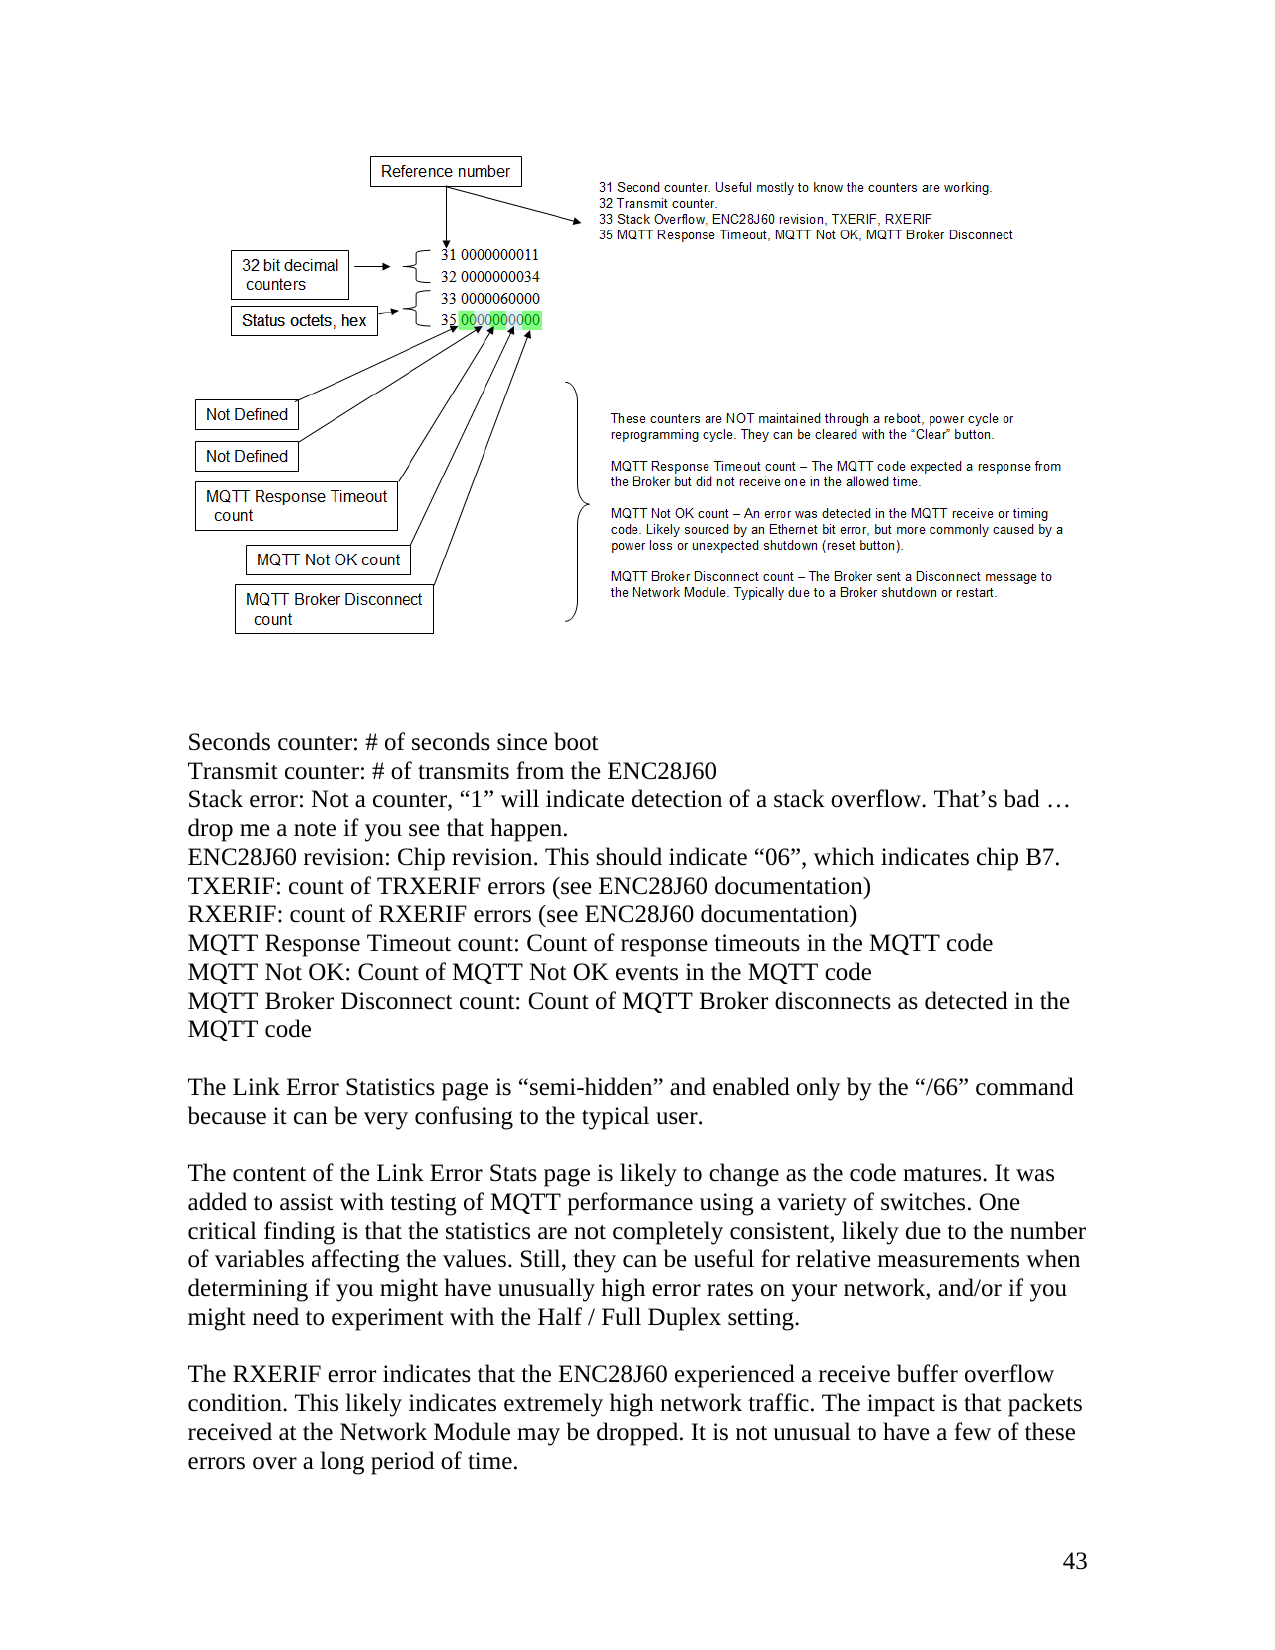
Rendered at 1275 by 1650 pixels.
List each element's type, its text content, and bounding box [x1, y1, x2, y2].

picture [187, 149, 1079, 641]
text Stack error: Not a counter, “1” will indicate detection of a stack overflow. That’s bad … drop me a note if you see that happen. [187, 784, 1087, 842]
text TXERIF: count of TRXERIF errors (see ENC28J60 documentation) [187, 871, 1087, 899]
text MQTT Broker Disconnect count: Count of MQTT Broker disconnects as detected in the MQTT code [187, 986, 1087, 1043]
text ENC28J60 revision: Chip revision. This should indicate “06”, which indicates chip B7. [187, 842, 1087, 871]
text MQTT Not OK: Count of MQTT Not OK events in the MQTT code [187, 957, 1087, 986]
text The RXERIF error indicates that the ENC28J60 experienced a receive buffer overflow condition. This likely indicates extremely high network traffic. The impact is that packets received at the Network Module may be dropped. It is not unusual to have a few of these errors over a long period of time. [187, 1359, 1087, 1474]
text Seconds counter: # of seconds since boot [187, 727, 1087, 756]
text The Link Error Statistics page is “semi-hidden” and enabled only by the “/66” command because it can be very confusing to the typical user. [187, 1072, 1087, 1129]
text RXERIF: count of RXERIF errors (see ENC28J60 documentation) [187, 899, 1087, 928]
text MQTT Response Timeout count: Count of response timeouts in the MQTT code [187, 928, 1087, 957]
text The content of the Link Error Stats page is likely to change as the code matures. It was added to assist with testing of MQTT performance using a variety of switches. One critical finding is that the statistics are not completely consistent, likely due to the number of variables affecting the values. Still, they can be useful for relative measurements when determining if you might have unusually high error rates on your network, and/or if you might need to experiment with the Half / Full Duplex setting. [187, 1158, 1087, 1331]
text Transmit counter: # of transmits from the ENC28J60 [187, 756, 1087, 784]
